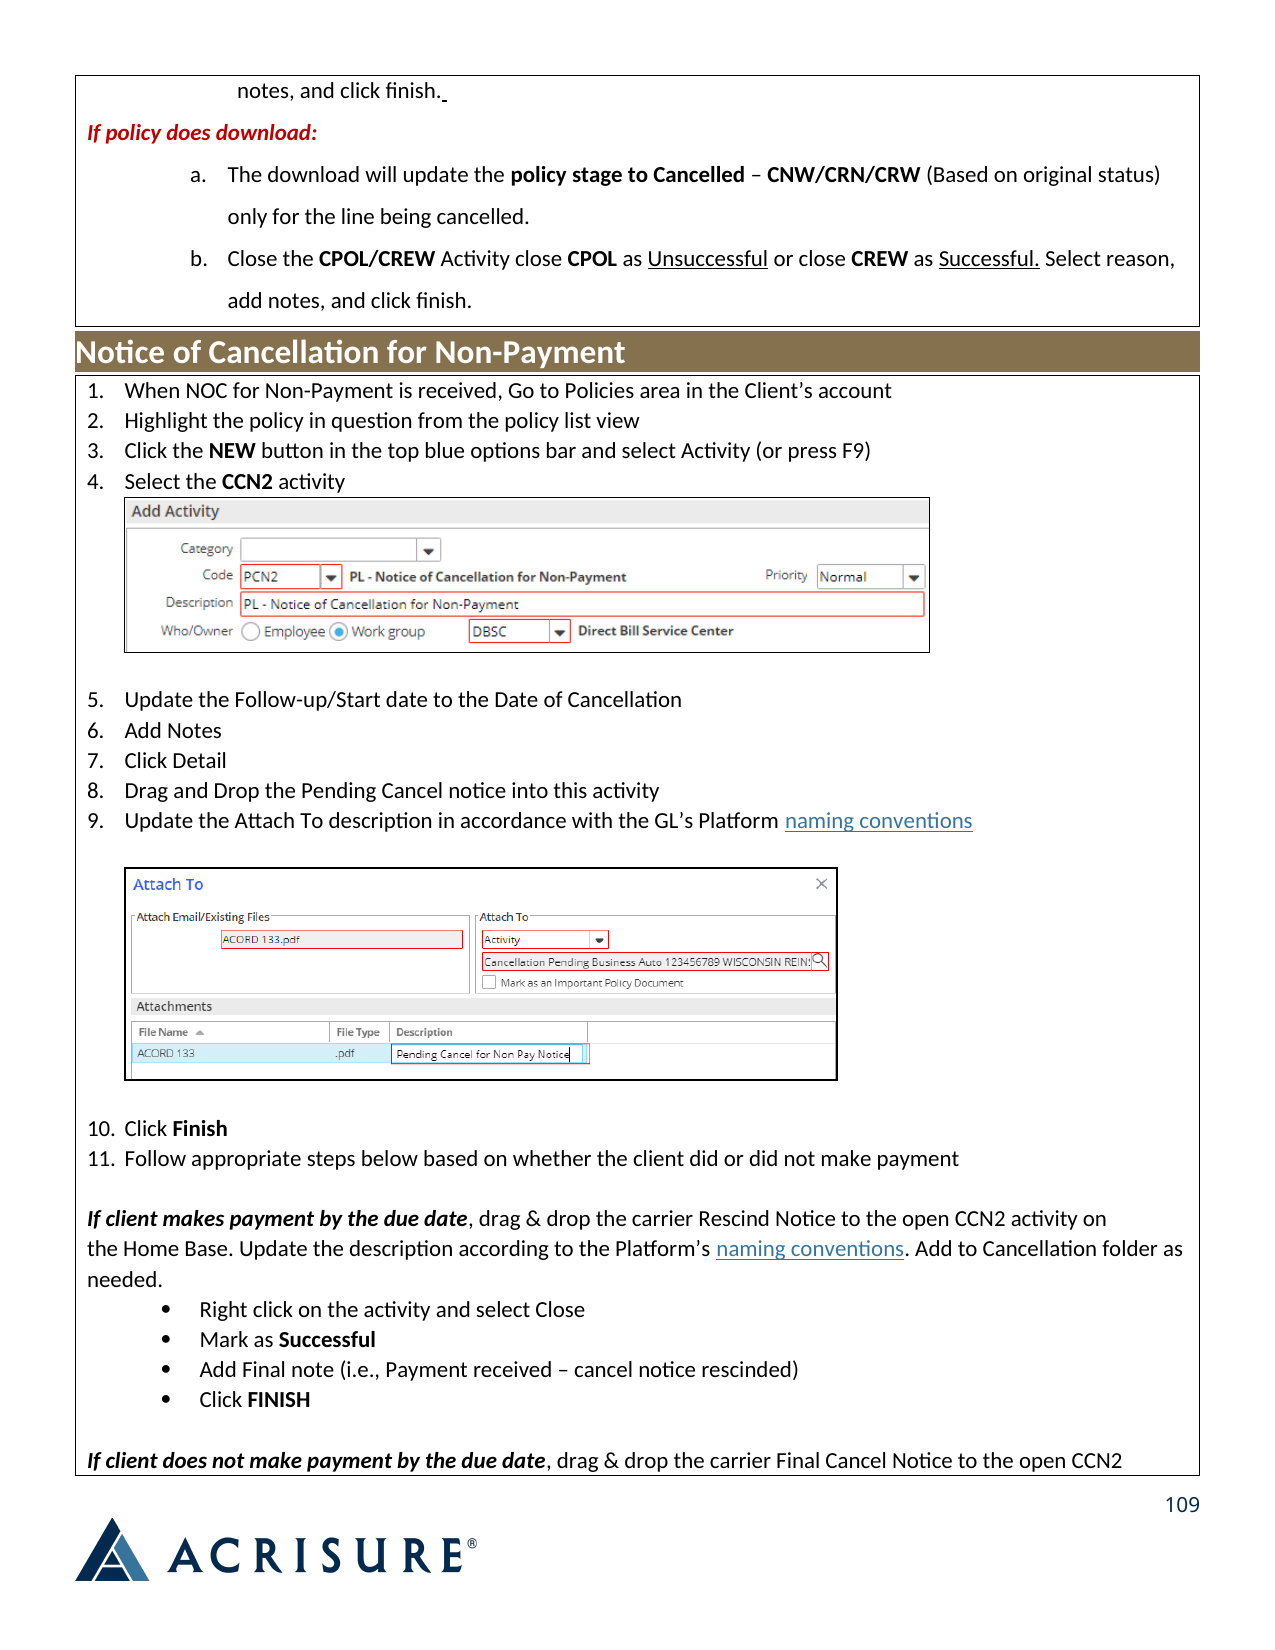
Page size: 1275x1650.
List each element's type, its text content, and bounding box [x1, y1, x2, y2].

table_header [76, 76, 1199, 326]
picture [75, 1518, 477, 1581]
picture [126, 869, 836, 1079]
picture [125, 498, 929, 652]
text Notice of Cancellation for Non-Payment [75, 331, 1200, 372]
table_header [76, 376, 1199, 1474]
